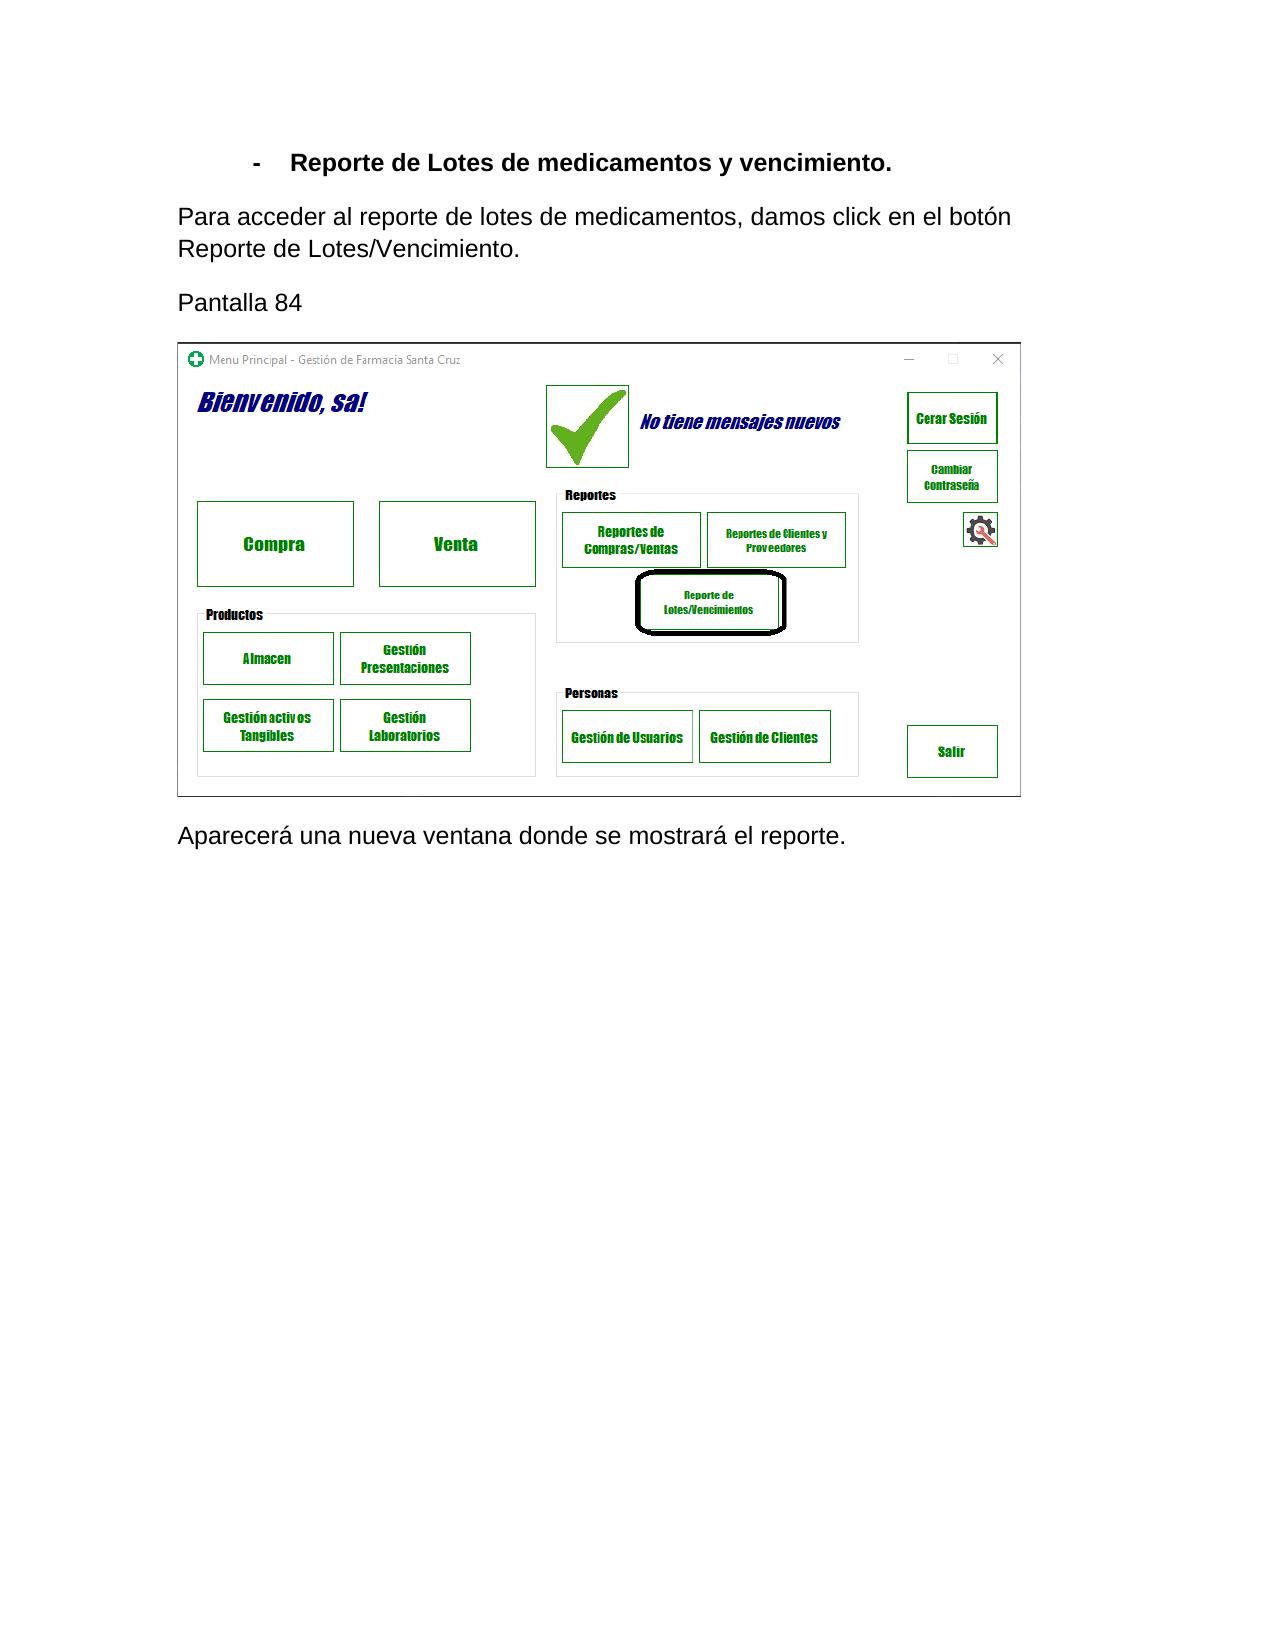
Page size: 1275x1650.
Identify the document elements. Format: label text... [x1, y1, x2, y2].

text Aparecerá una nueva ventana donde se mostrará el reporte. [177, 821, 1098, 850]
list Reporte de Lotes de medicamentos y vencimiento. [252, 148, 1098, 176]
text Pantalla 84 [177, 288, 1098, 317]
text Para acceder al reporte de lotes de medicamentos, damos click en el botón Reporte de Lotes/Vencimiento. [177, 201, 1098, 263]
picture [177, 342, 1021, 797]
